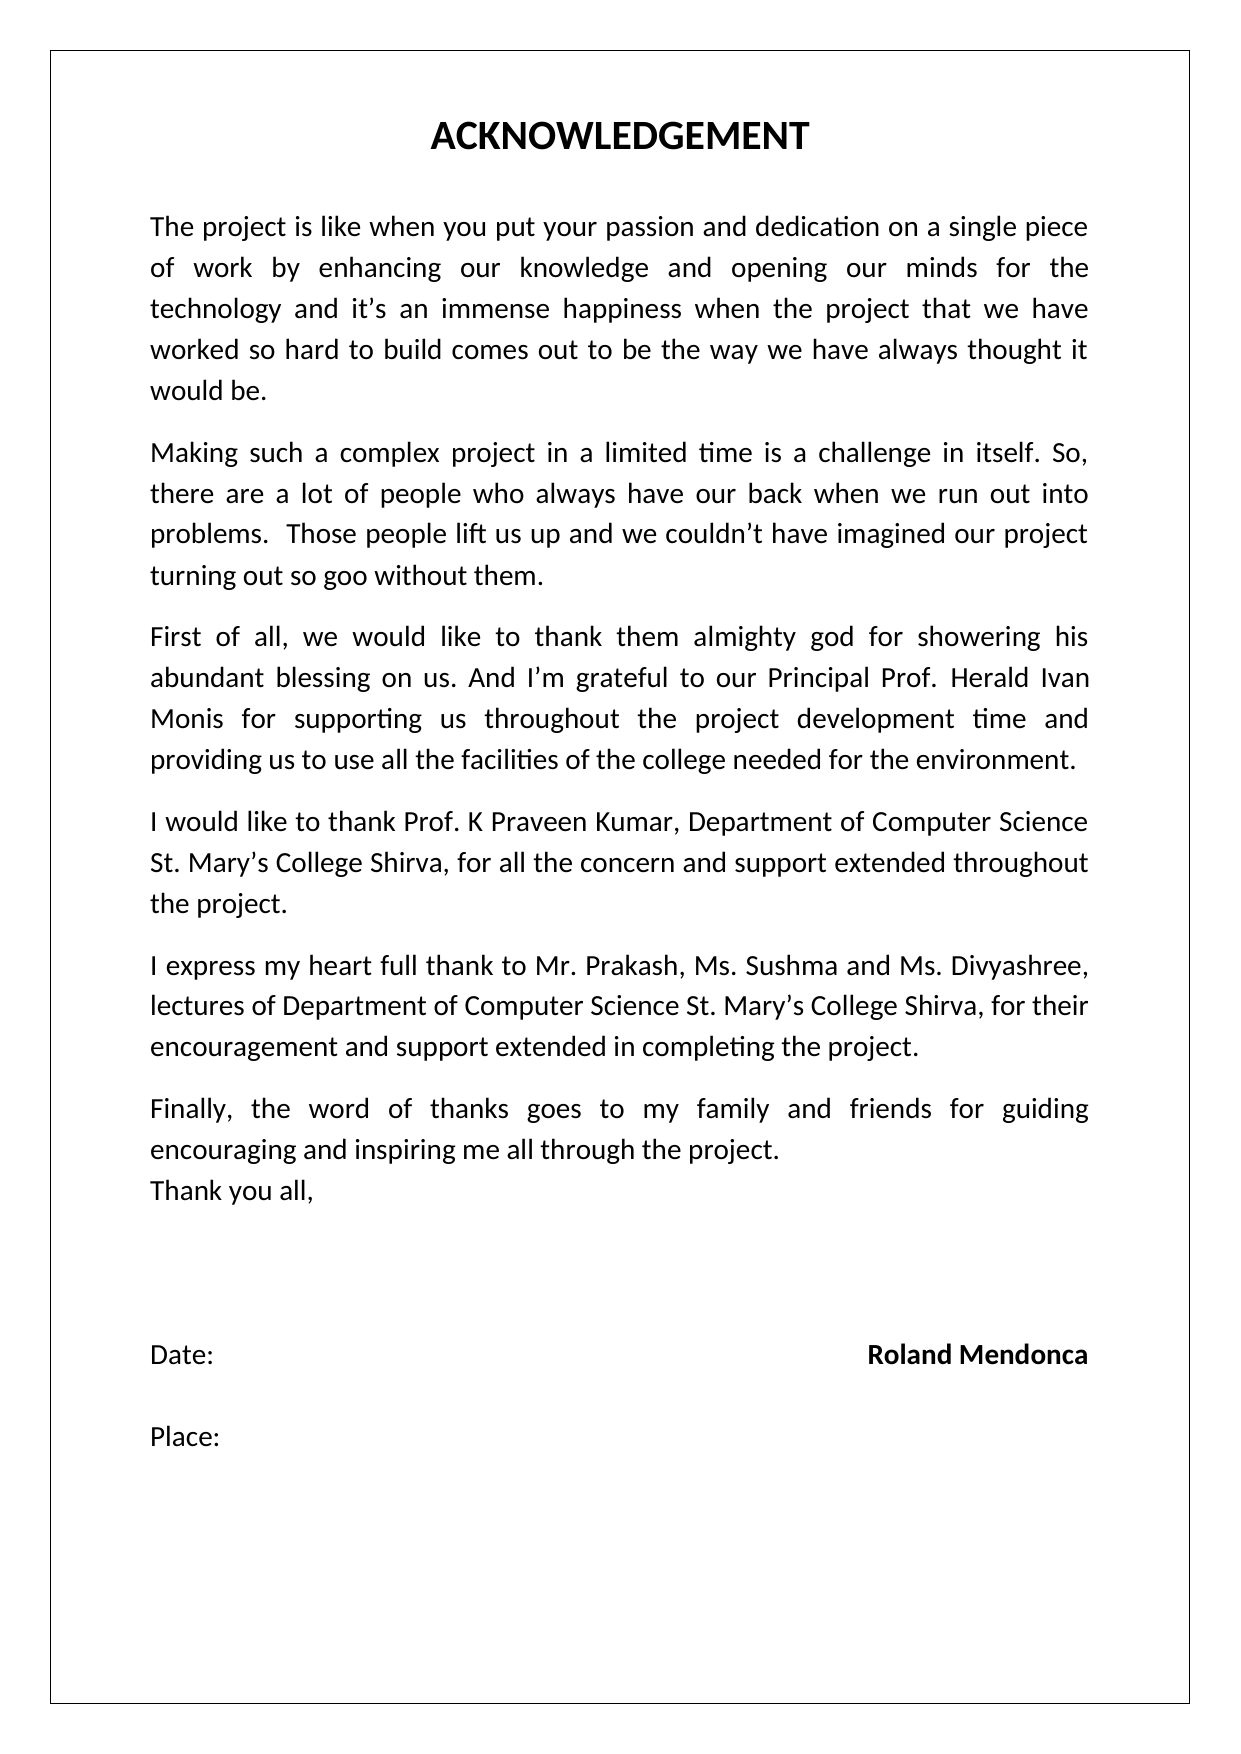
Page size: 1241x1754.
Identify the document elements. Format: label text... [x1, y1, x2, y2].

text Date: Roland Mendonca [150, 1336, 1090, 1371]
text First of all, we would like to thank them almighty god for showering his abundant blessing on us. And I’m grateful to our Principal Prof. Herald Ivan Monis for supporting us throughout the project development time and providing us to use all the facilities of the college needed for the environment. [150, 618, 1090, 777]
text Place: [150, 1418, 1090, 1453]
text Making such a complex project in a limited time is a challenge in itself. So, there are a lot of people who always have our back when we run out into problems. Those people lift us up and we couldn’t have imagined our project turning out so goo without them. [150, 434, 1090, 592]
text The project is like when you put your passion and dedication on a single piece of work by enhancing our knowledge and opening our minds for the technology and it’s an immense happiness when the project that we have worked so hard to build comes out to be the way we have always thought it would be. [150, 208, 1090, 408]
text I would like to thank Prof. K Praveen Kumar, Department of Computer Science St. Mary’s College Shirva, for all the concern and support extended throughout the project. [150, 803, 1090, 920]
text Finally, the word of thanks goes to my family and friends for guiding encouraging and inspiring me all through the project. [150, 1090, 1090, 1167]
text Thank you all, [150, 1172, 1090, 1208]
text I express my heart full thank to Mr. Prakash, Ms. Sushma and Ms. Divyashree, lectures of Department of Computer Science St. Mary’s College Shirva, for their encouragement and support extended in completing the project. [150, 947, 1090, 1064]
text ACKNOWLEDGEMENT [150, 109, 1090, 160]
